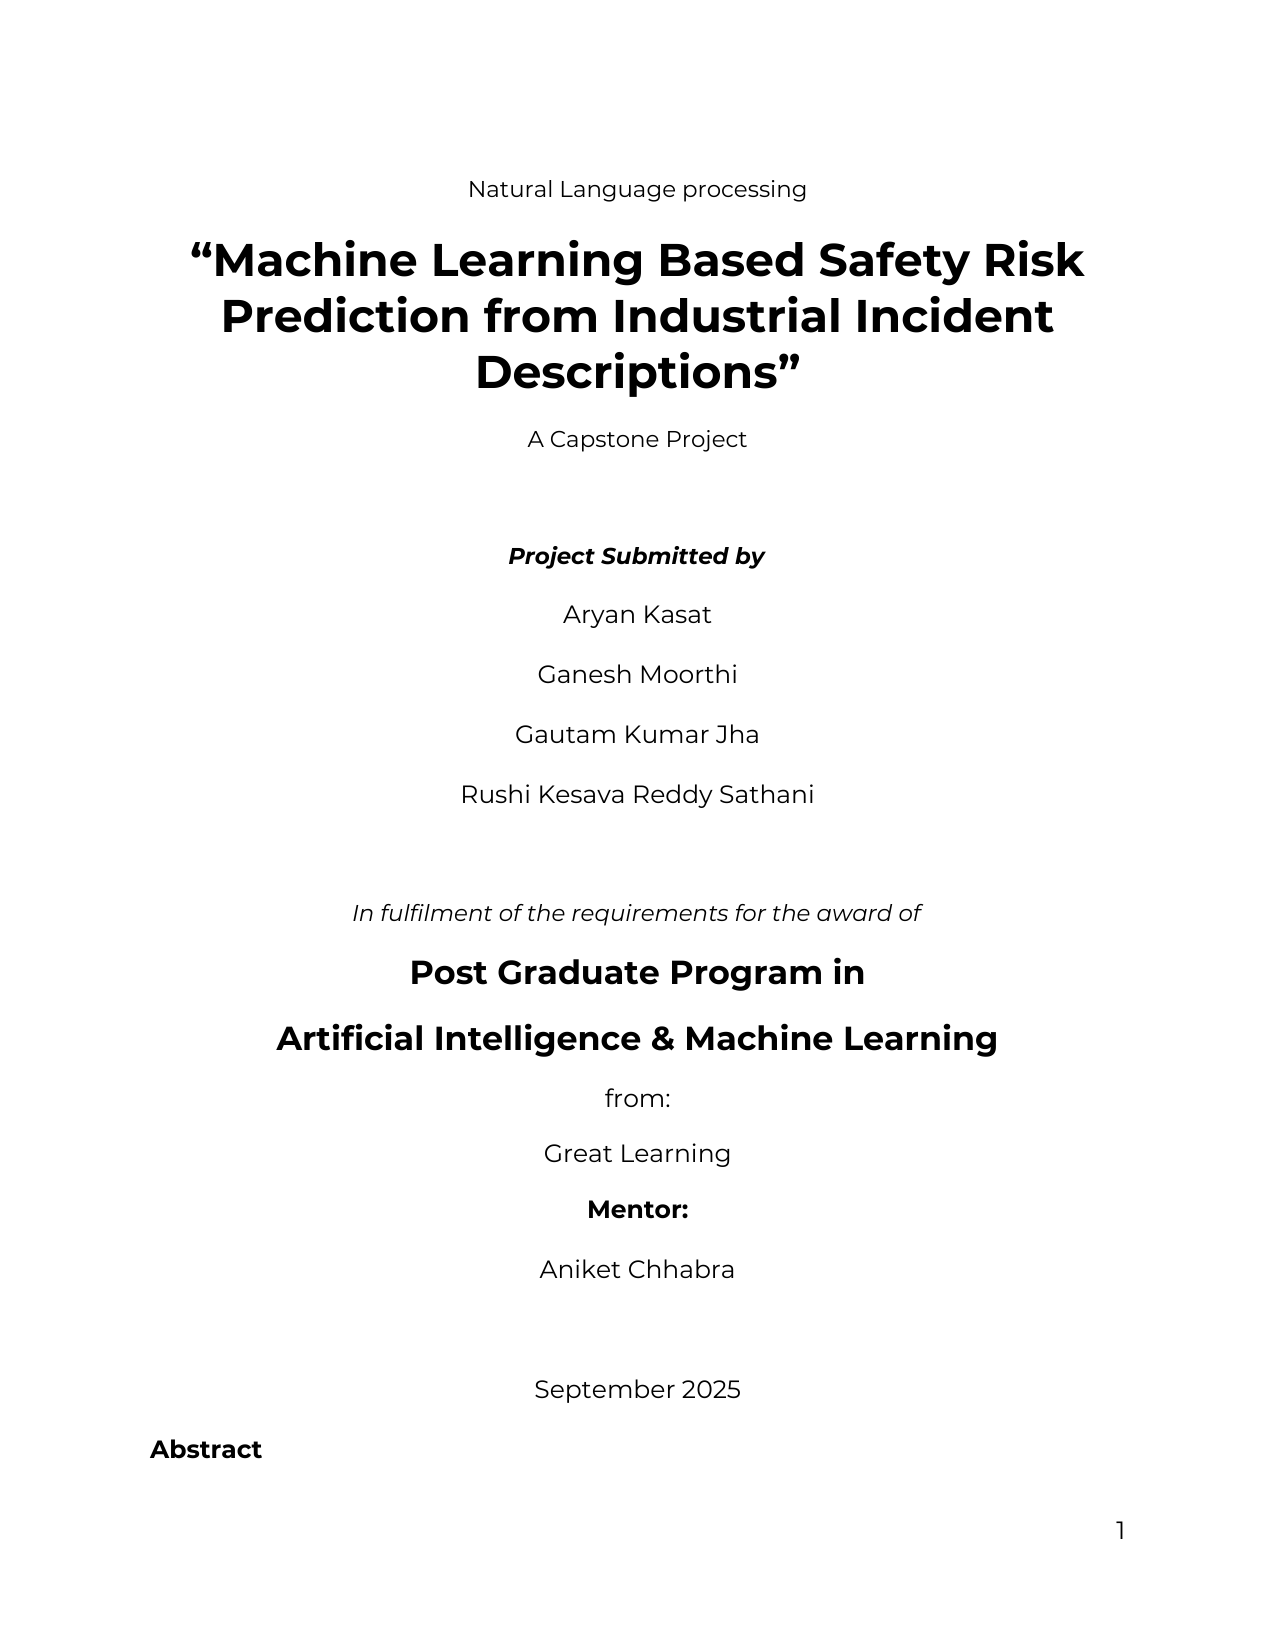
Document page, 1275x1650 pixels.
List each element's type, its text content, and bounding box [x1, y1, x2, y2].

text Great Learning [150, 1139, 1125, 1169]
text Gautam Kumar Jha [150, 719, 1125, 749]
text A Capstone Project [150, 425, 1125, 453]
text In fulfilment of the requirements for the award of [150, 899, 1125, 927]
text September 2025 [150, 1374, 1125, 1405]
title “Machine Learning Based Safety Risk Prediction from Industrial Incident Descriptions” [150, 232, 1125, 400]
text Post Graduate Program in [150, 952, 1125, 993]
text Mentor: [150, 1194, 1125, 1225]
text Project Submitted by [150, 542, 1125, 570]
text Aryan Kasat [150, 599, 1125, 629]
text from: [150, 1083, 1125, 1114]
text Rushi Kesava Reddy Sathani [150, 779, 1125, 809]
text Aniket Chhabra [150, 1254, 1125, 1285]
text Natural Language processing [150, 175, 1125, 203]
text Artificial Intelligence & Machine Learning [150, 1018, 1125, 1058]
text Ganesh Moorthi [150, 659, 1125, 689]
